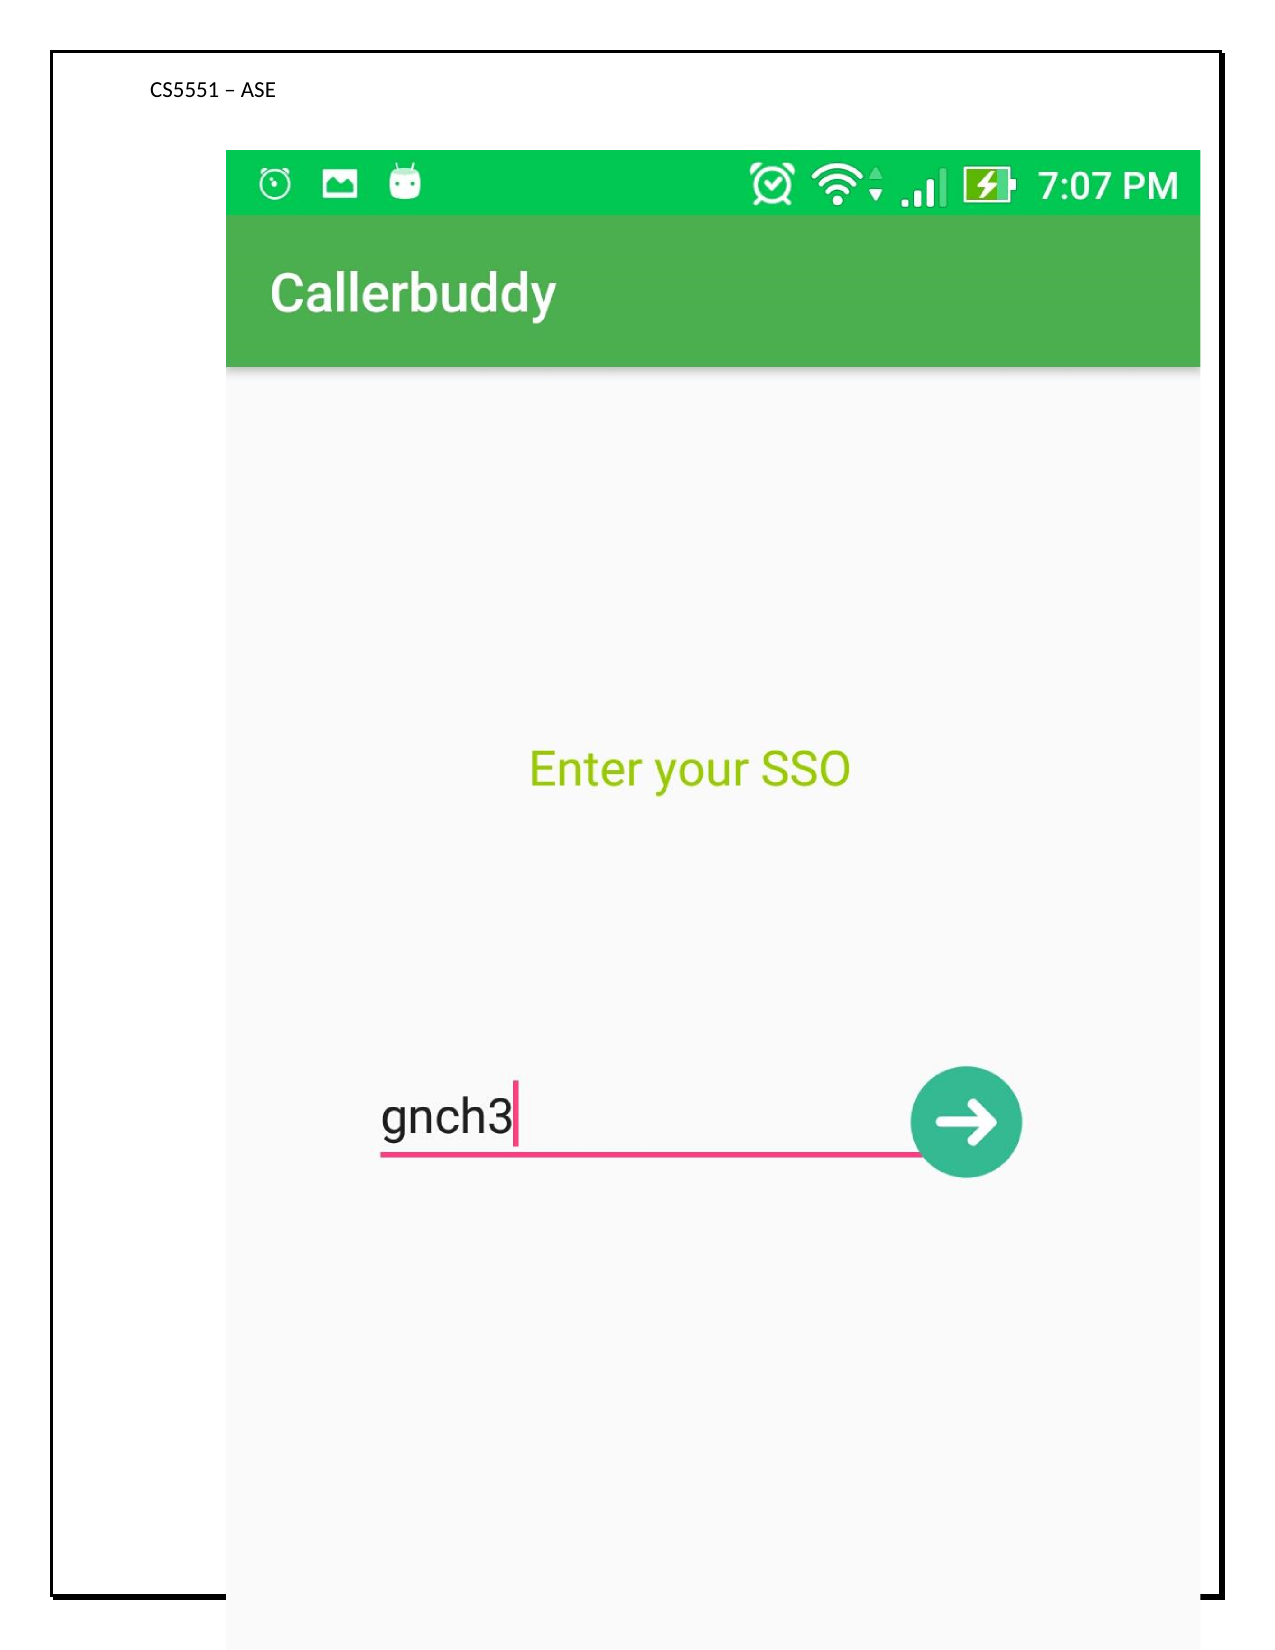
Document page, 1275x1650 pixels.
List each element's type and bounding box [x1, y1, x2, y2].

picture [225, 149, 1201, 1650]
